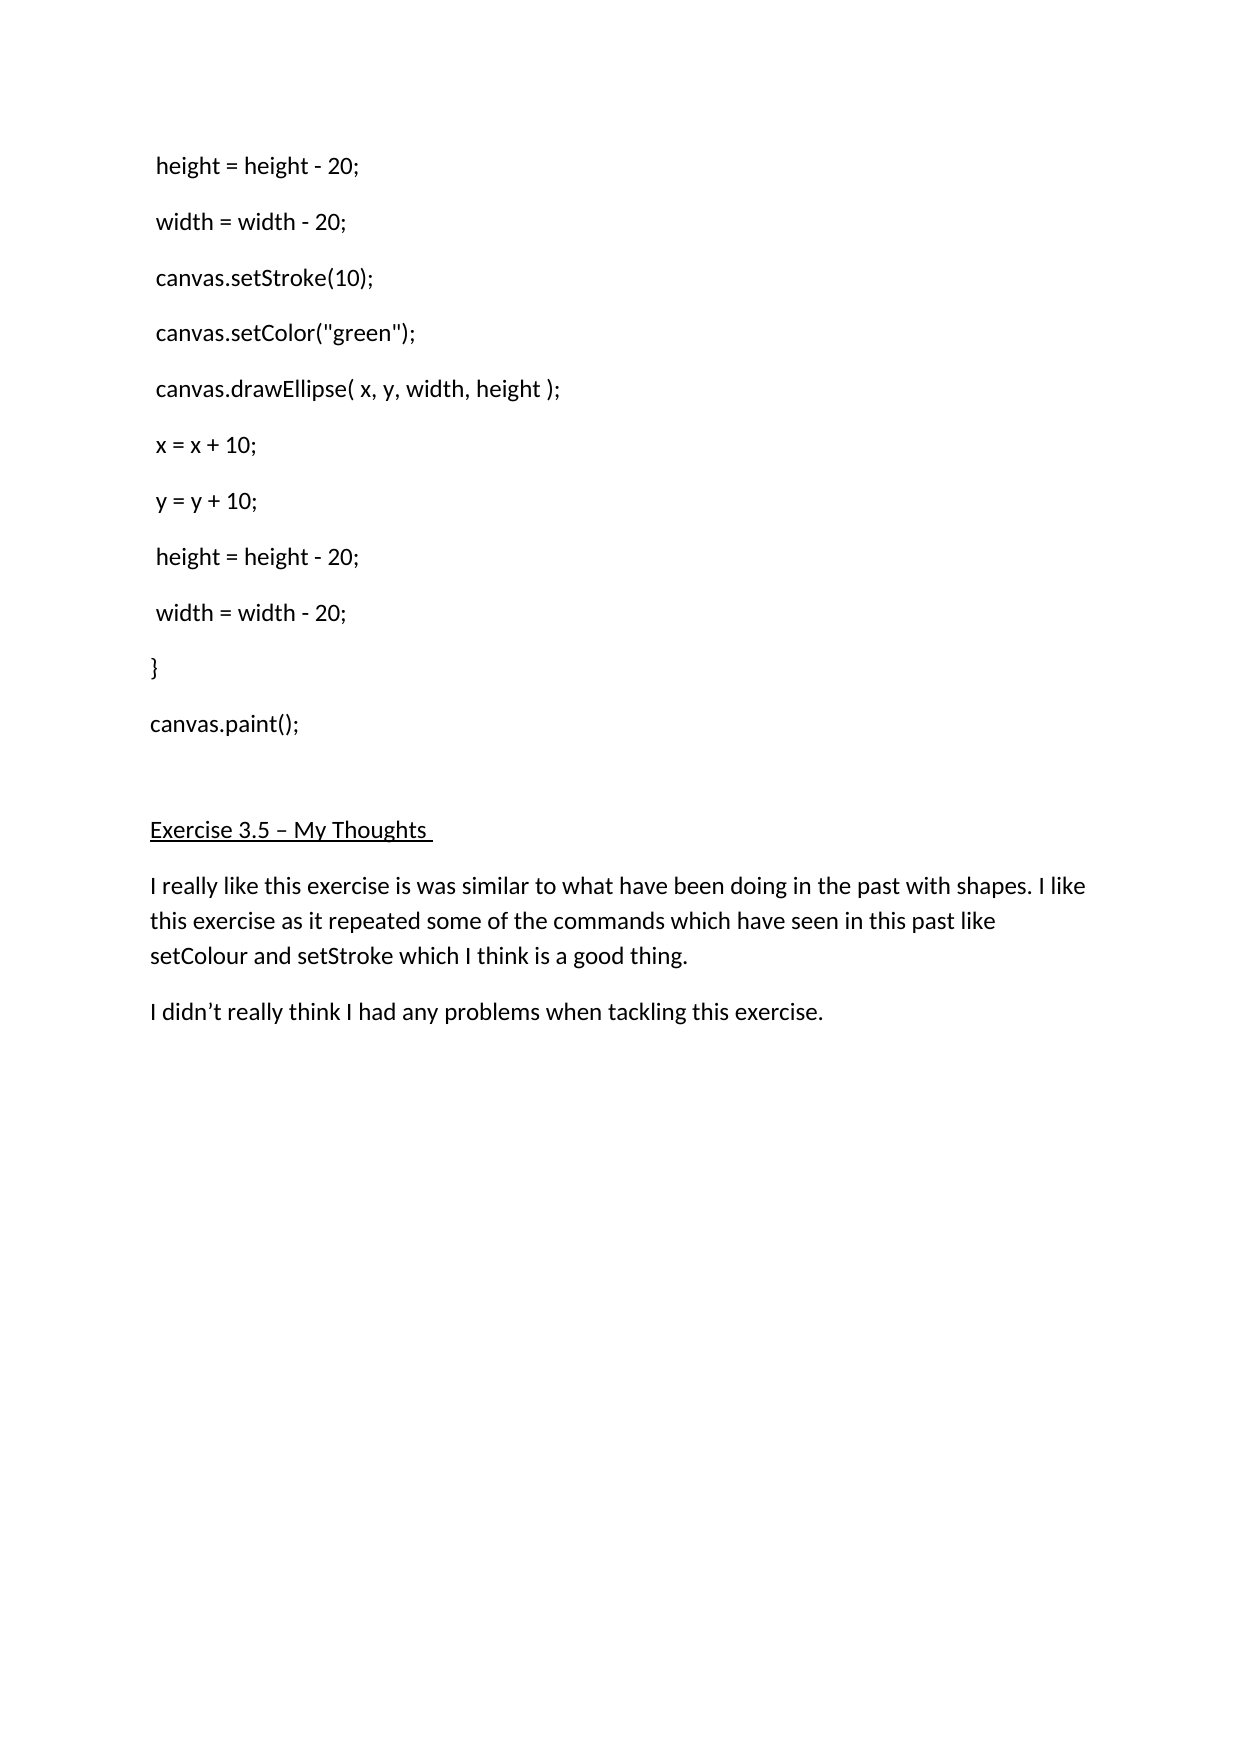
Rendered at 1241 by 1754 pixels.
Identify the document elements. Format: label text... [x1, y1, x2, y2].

text width = width - 20; [150, 206, 1090, 236]
text height = height - 20; [150, 150, 1090, 181]
text width = width - 20; [150, 597, 1090, 627]
text canvas.setColor("green"); [150, 317, 1090, 348]
text height = height - 20; [150, 541, 1090, 571]
text I didn’t really think I had any problems when tackling this exercise. [150, 996, 1090, 1026]
text canvas.drawEllipse( x, y, width, height ); [150, 373, 1090, 404]
text y = y + 10; [150, 485, 1090, 516]
text I really like this exercise is was similar to what have been doing in the past with shapes. I like this exercise as it repeated some of the commands which have seen in this past like setColour and setStroke which I think is a good thing. [150, 870, 1090, 971]
text Exercise 3.5 – My Thoughts [150, 814, 1090, 845]
text canvas.setStroke(10); [150, 262, 1090, 292]
text } [150, 652, 1090, 683]
text x = x + 10; [150, 429, 1090, 460]
text canvas.paint(); [150, 708, 1090, 739]
